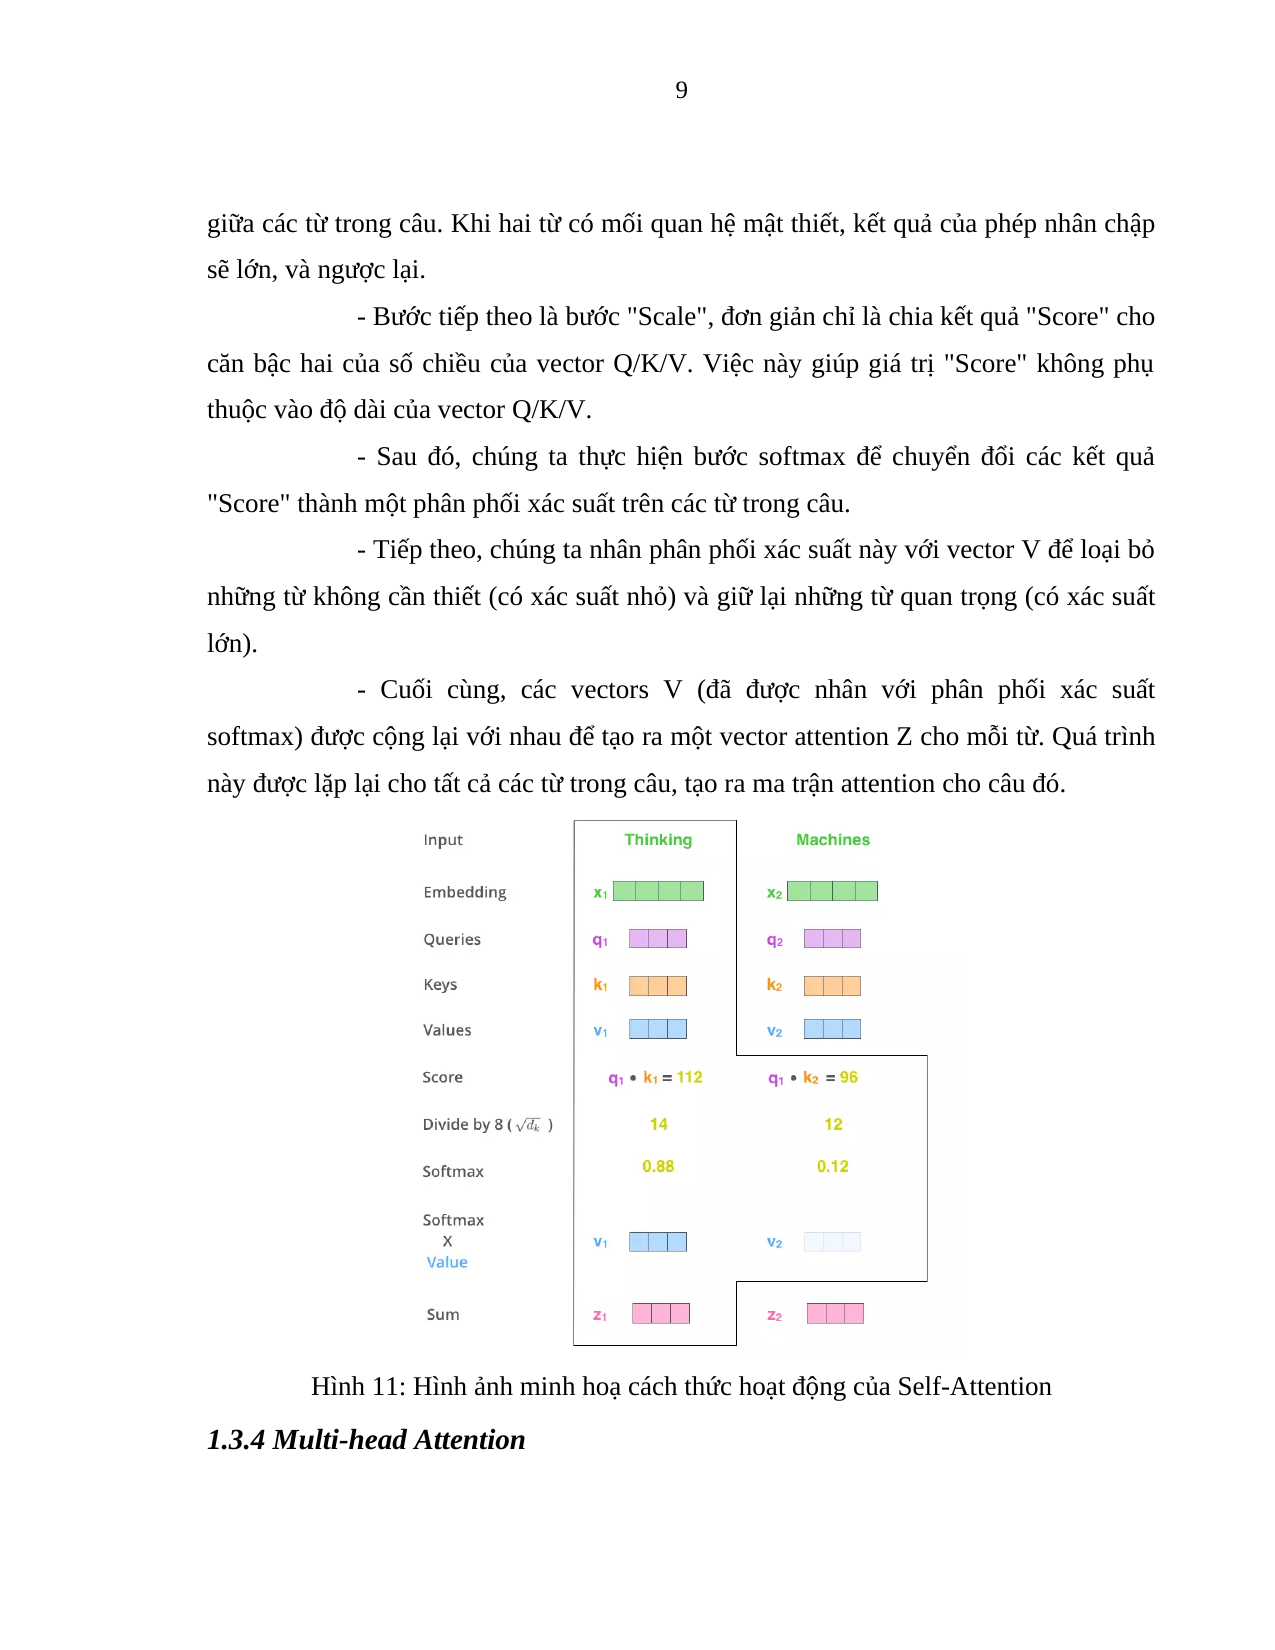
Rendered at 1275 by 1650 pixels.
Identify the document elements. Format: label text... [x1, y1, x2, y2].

picture [396, 813, 967, 1355]
text - Sau đó, chúng ta thực hiện bước softmax để chuyển đổi các kết quả "Score" thành một phân phối xác suất trên các từ trong câu. [207, 440, 1156, 518]
text - Cuối cùng, các vectors V (đã được nhân với phân phối xác suất softmax) được cộng lại với nhau để tạo ra một vector attention Z cho mỗi từ. Quá trình này được lặp lại cho tất cả các từ trong câu, tạo ra ma trận attention cho câu đó. [207, 673, 1156, 798]
list Multi-head Attention [207, 1422, 1156, 1456]
text Hình 11: Hình ảnh minh hoạ cách thức hoạt động của Self-Attention [207, 1371, 1156, 1402]
text - Bước tiếp theo là bước "Scale", đơn giản chỉ là chia kết quả "Score" cho căn bậc hai của số chiều của vector Q/K/V. Việc này giúp giá trị "Score" không phụ thuộc vào độ dài của vector Q/K/V. [207, 300, 1156, 424]
text - Tiếp theo, chúng ta nhân phân phối xác suất này với vector V để loại bỏ những từ không cần thiết (có xác suất nhỏ) và giữ lại những từ quan trọng (có xác suất lớn). [207, 533, 1156, 658]
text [207, 207, 1156, 284]
